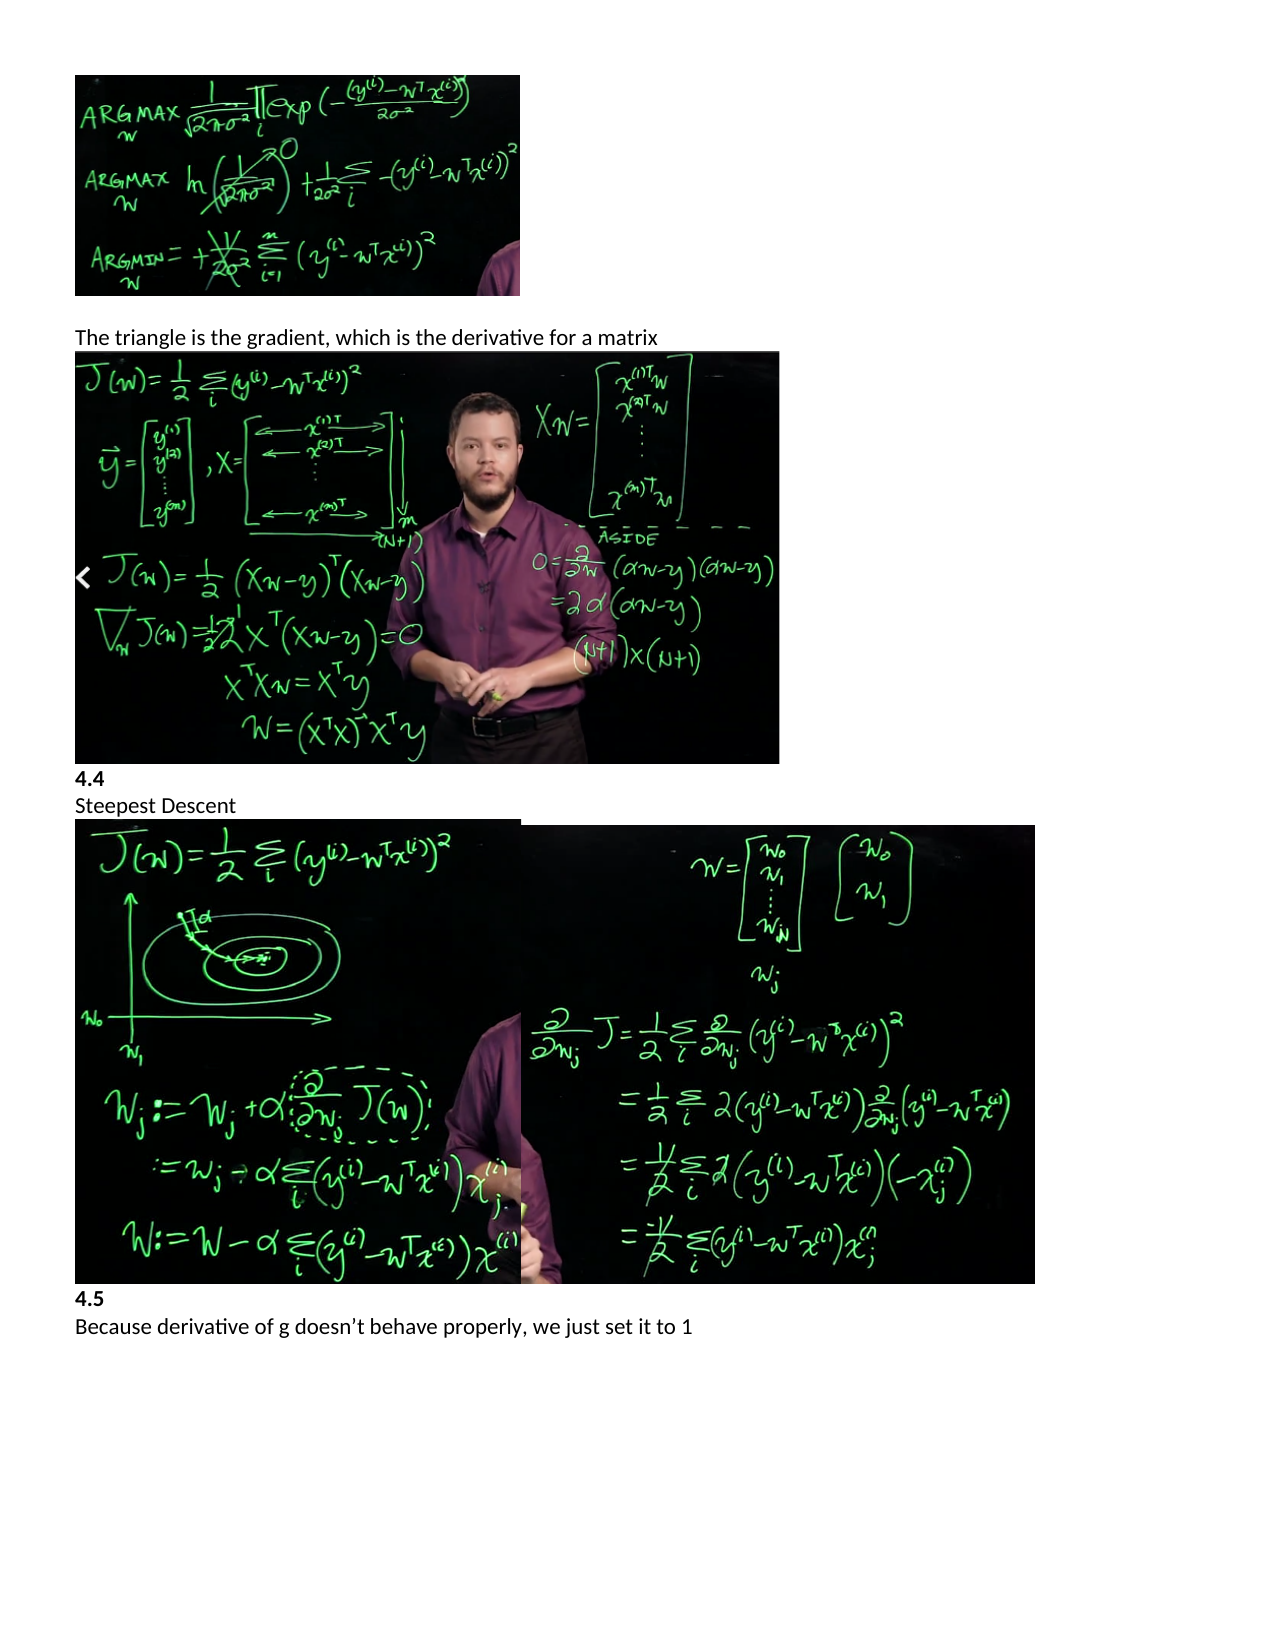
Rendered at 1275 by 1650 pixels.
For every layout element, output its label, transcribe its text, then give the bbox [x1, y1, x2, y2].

picture [75, 351, 780, 764]
picture [75, 75, 520, 296]
text 4.4 [75, 764, 1200, 792]
text Because derivative of g doesn’t behave properly, we just set it to 1 [75, 1312, 1200, 1340]
text Steepest Descent [75, 792, 1200, 820]
picture [75, 819, 1035, 1284]
text 4.5 [75, 1284, 1200, 1312]
text The triangle is the gradient, which is the derivative for a matrix [75, 323, 1200, 351]
